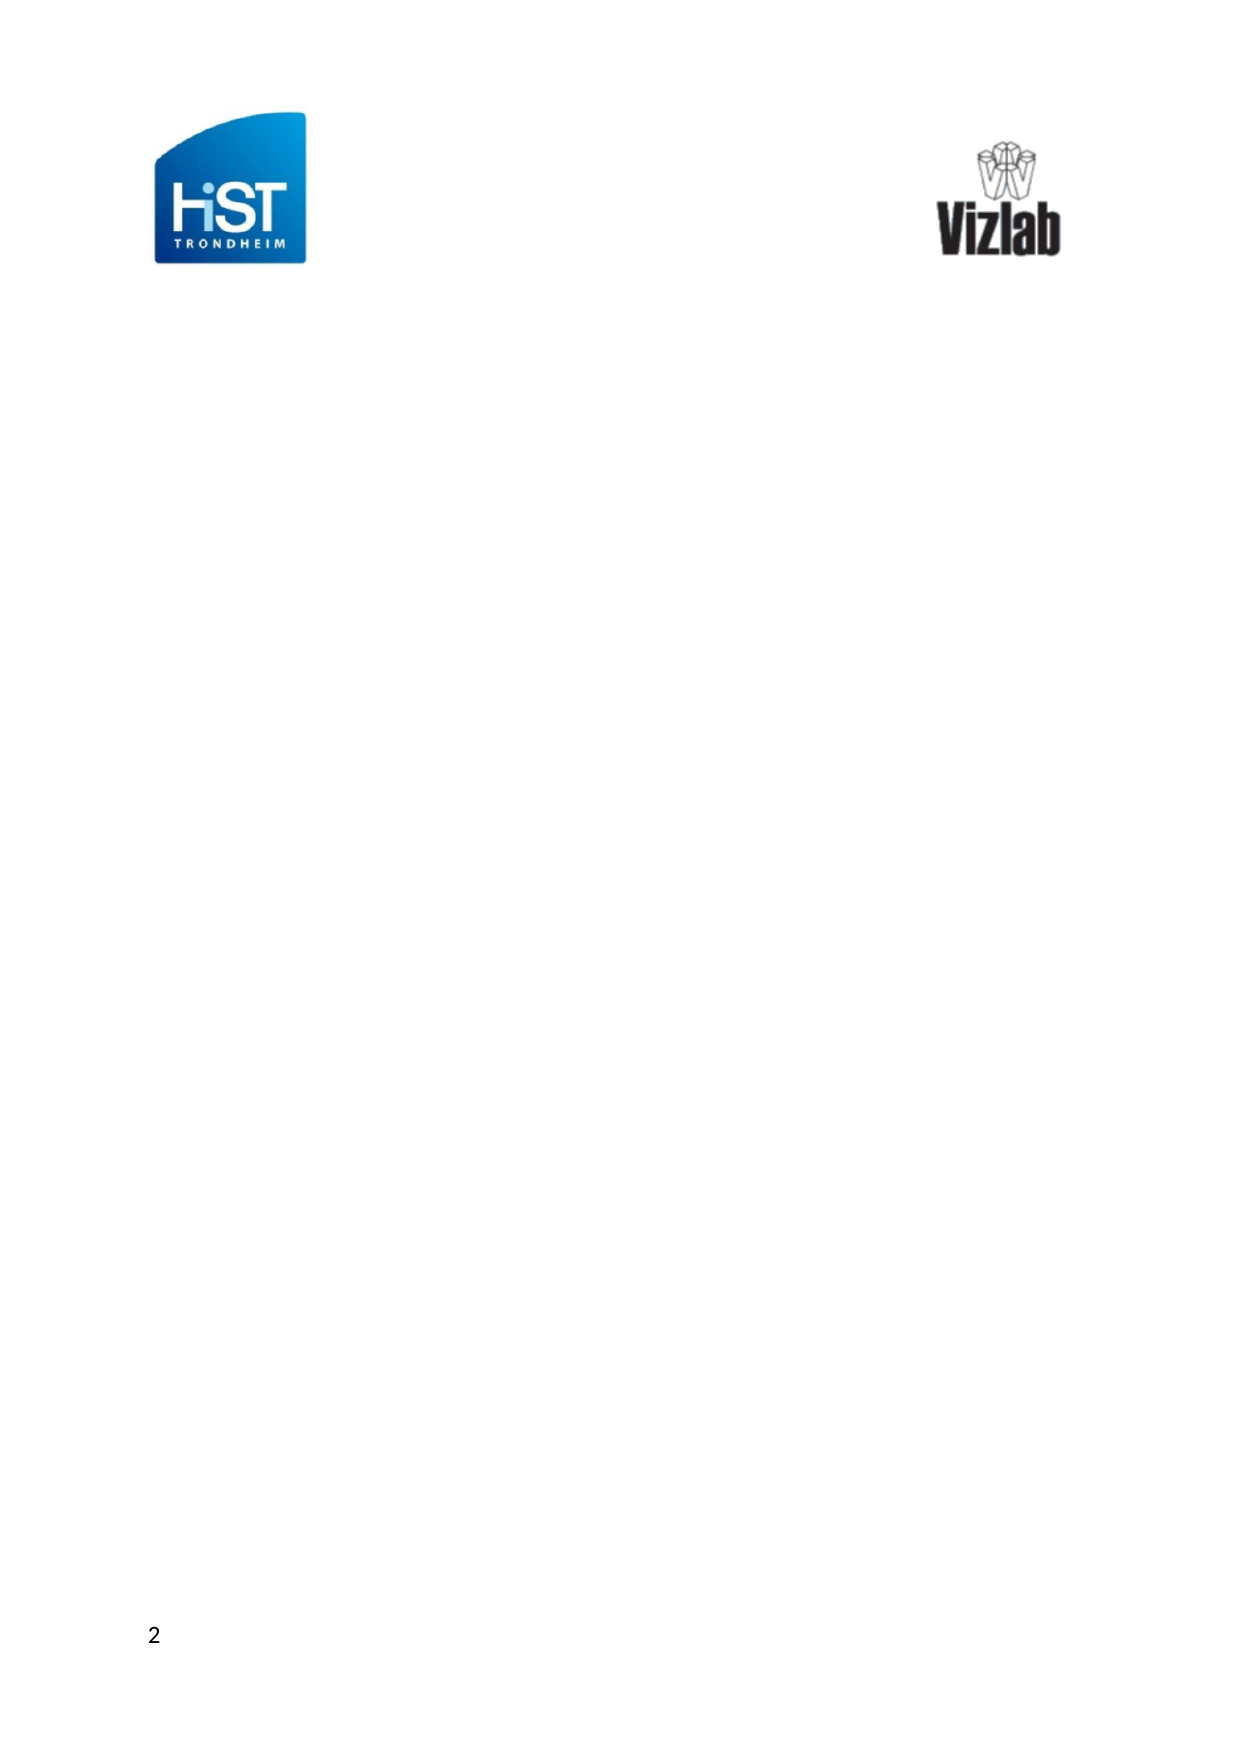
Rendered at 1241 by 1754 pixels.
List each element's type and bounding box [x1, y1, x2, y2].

picture [918, 132, 1088, 278]
picture [147, 104, 312, 269]
